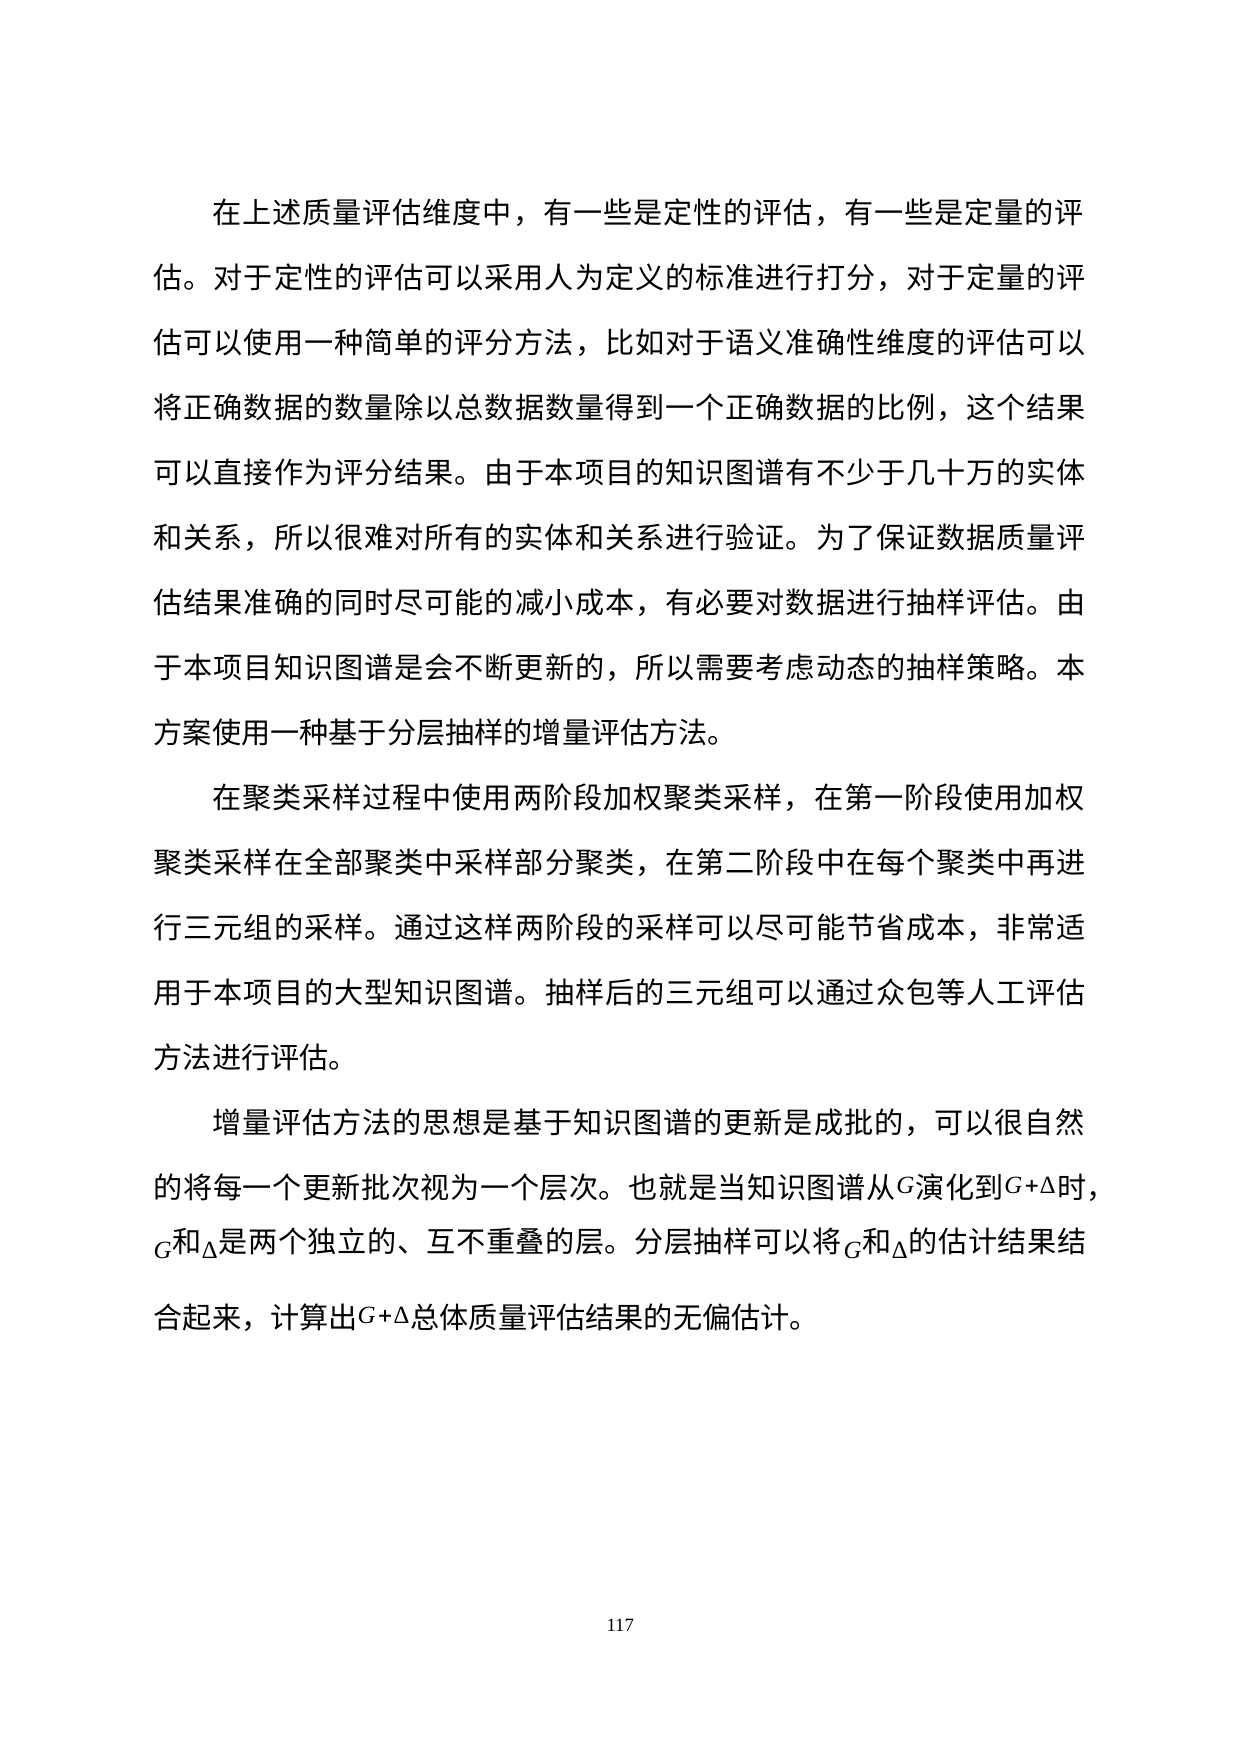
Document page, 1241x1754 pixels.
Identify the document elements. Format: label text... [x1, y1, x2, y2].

text 在上述质量评估维度中，有一些是定性的评估，有一些是定量的评估。对于定性的评估可以采用人为定义的标准进行打分，对于定量的评估可以使用一种简单的评分方法，比如对于语义准确性维度的评估可以将正确数据的数量除以总数据数量得到一个正确数据的比例，这个结果可以直接作为评分结果。由于本项目的知识图谱有不少于几十万的实体和关系，所以很难对所有的实体和关系进行验证。为了保证数据质量评估结果准确的同时尽可能的减小成本，有必要对数据进行抽样评估。由于本项目知识图谱是会不断更新的，所以需要考虑动态的抽样策略。本方案使用一种基于分层抽样的增量评估方法。 [153, 178, 1087, 763]
text 在聚类采样过程中使用两阶段加权聚类采样，在第一阶段使用加权聚类采样在全部聚类中采样部分聚类，在第二阶段中在每个聚类中再进行三元组的采样。通过这样两阶段的采样可以尽可能节省成本，非常适用于本项目的大型知识图谱。抽样后的三元组可以通过众包等人工评估方法进行评估。 [153, 763, 1087, 1088]
text 增量评估方法的思想是基于知识图谱的更新是成批的，可以很自然的将每一个更新批次视为一个层次。也就是当知识图谱从演化到时，和是两个独立的、互不重叠的层。分层抽样可以将和的估计结果结合起来，计算出总体质量评估结果的无偏估计。 [153, 1088, 1087, 1348]
